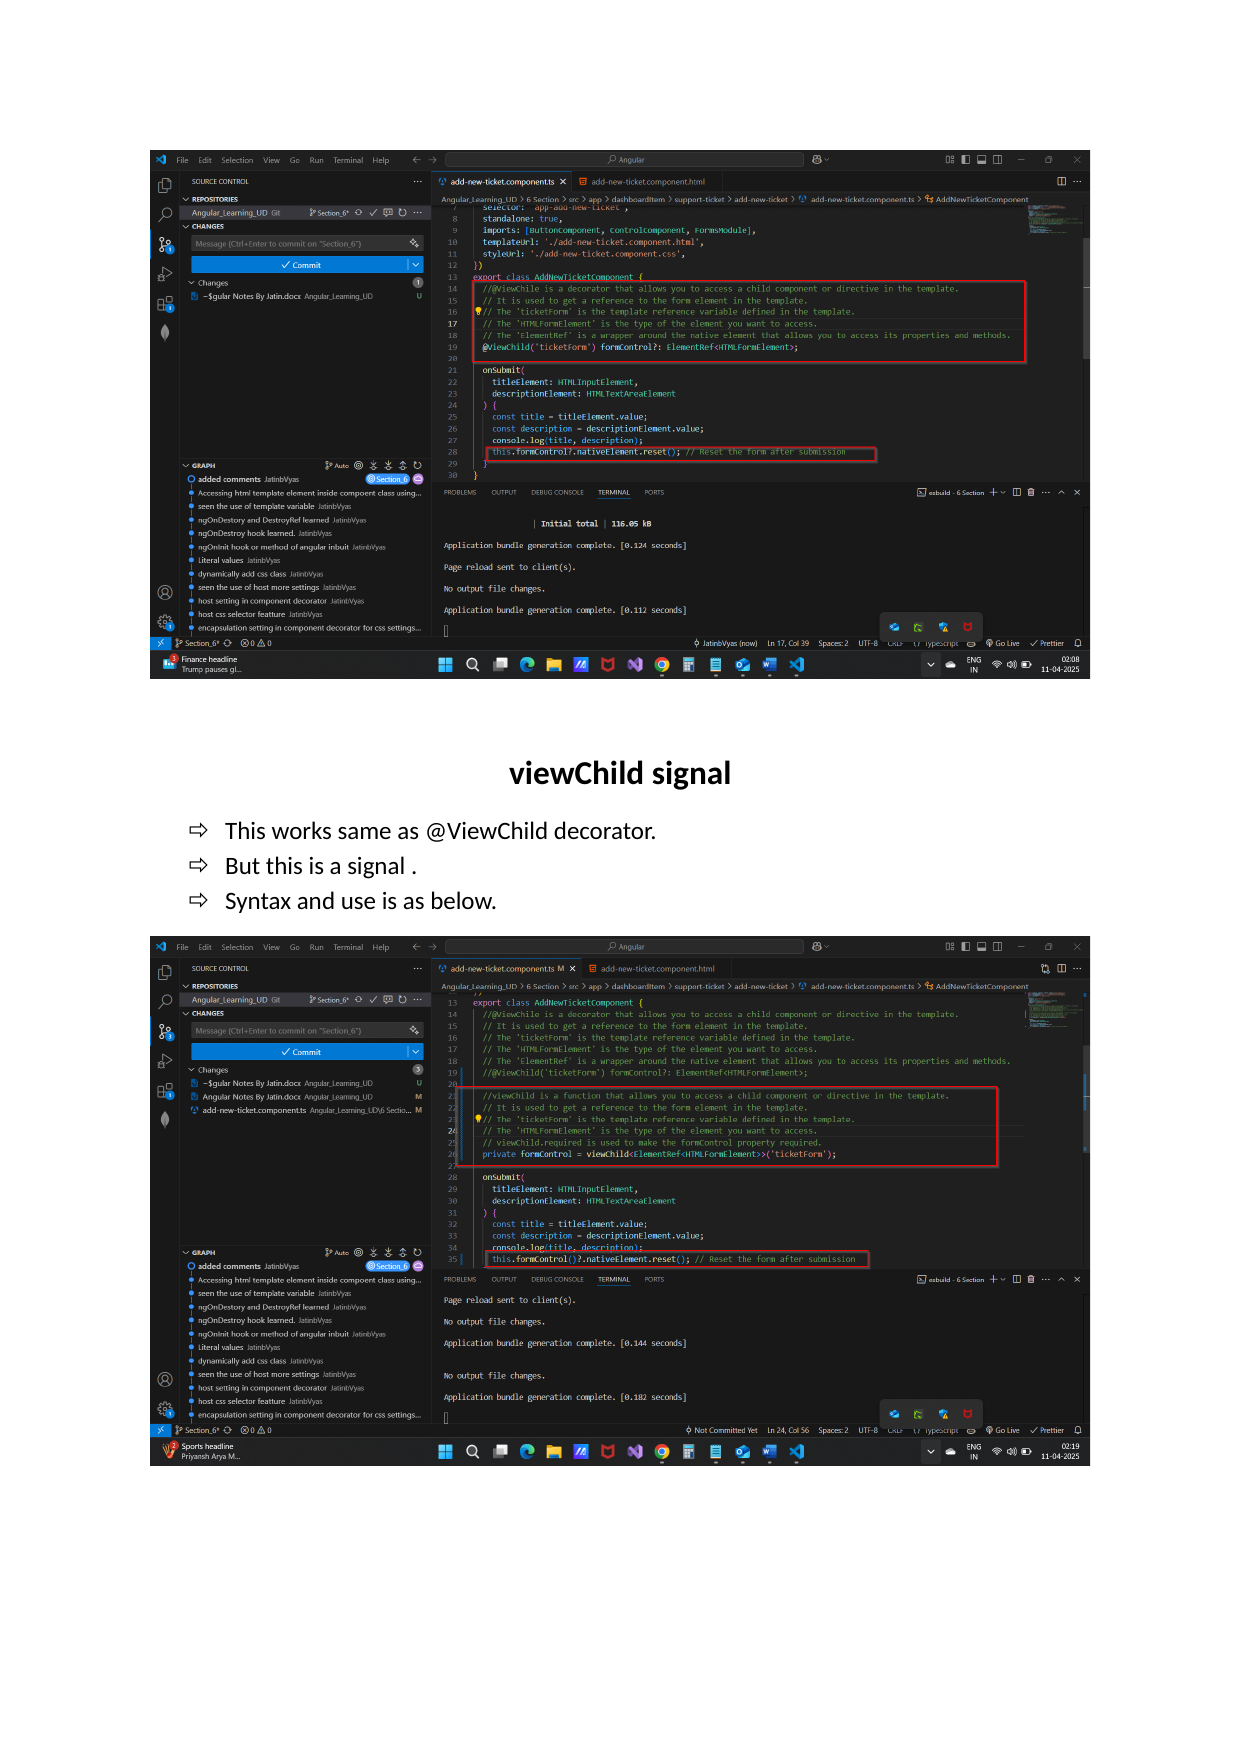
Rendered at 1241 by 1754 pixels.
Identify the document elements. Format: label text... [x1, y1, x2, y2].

list Syntax and use is as below. [187, 885, 1090, 916]
picture [150, 150, 1091, 679]
list This works same as @ViewChild decorator. [187, 815, 1090, 846]
picture [150, 936, 1091, 1466]
list But this is a signal . [187, 850, 1090, 881]
text viewChild signal [150, 752, 1090, 792]
